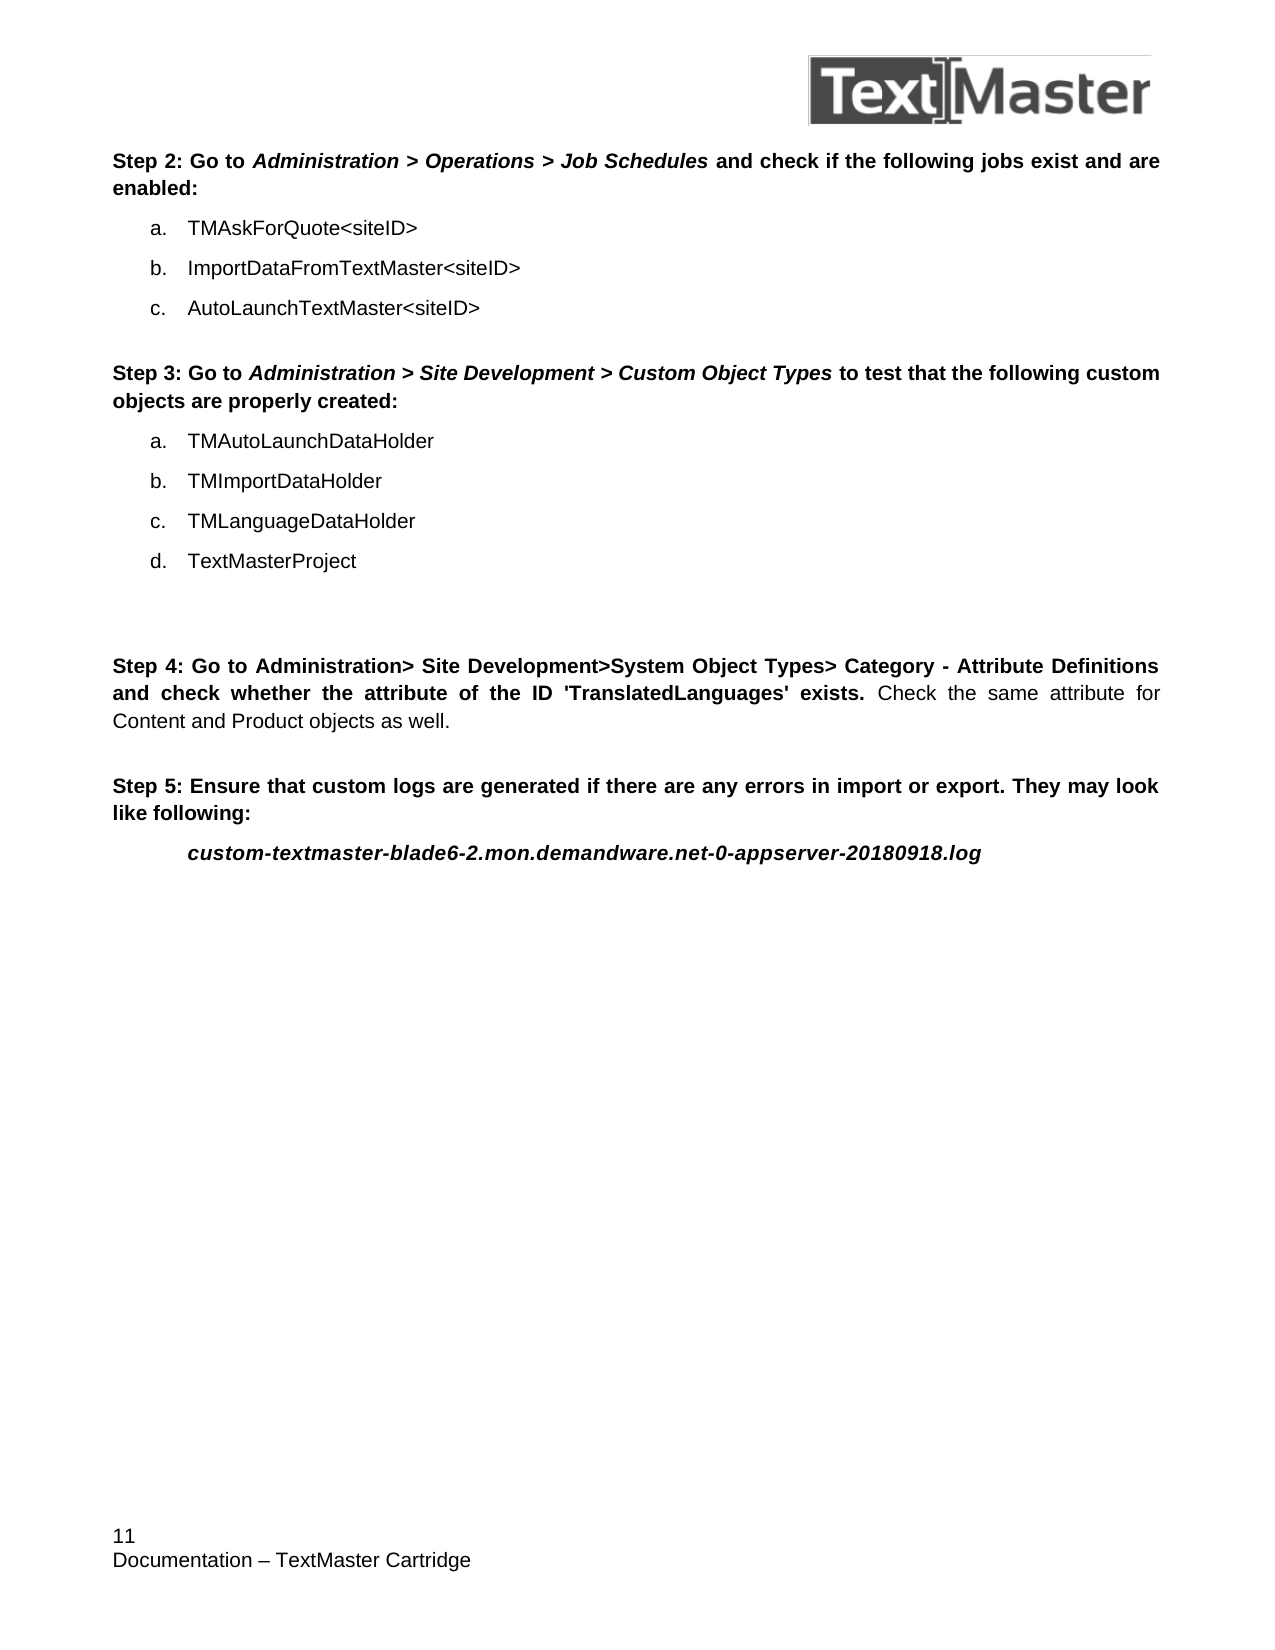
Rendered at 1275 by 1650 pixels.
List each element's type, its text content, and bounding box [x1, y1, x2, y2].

subtitle TMImportDataHolder [150, 468, 1161, 492]
subtitle Step 4: Go to Administration> Site Development>System Object Types> Category - Attribute Definitions and check whether the attribute of the ID 'TranslatedLanguages' exists. Check the same attribute for Content and Product objects as well. [112, 653, 1161, 732]
subtitle TMAskForQuote<siteID> [150, 216, 1161, 240]
subtitle TextMasterProject [150, 548, 1161, 572]
subtitle TMLanguageDataHolder [150, 508, 1161, 532]
subtitle Step 2: Go to Administration > Operations > Job Schedules and check if the following jobs exist and are enabled: [112, 148, 1161, 200]
subtitle Step 3: Go to Administration > Site Development > Custom Object Types to test that the following custom objects are properly created: [112, 361, 1161, 412]
subtitle ImportDataFromTextMaster<siteID> [150, 256, 1161, 280]
subtitle AutoLaunchTextMaster<siteID> [150, 296, 1161, 320]
subtitle TMAutoLaunchDataHolder [150, 428, 1161, 452]
subtitle Step 5: Ensure that custom logs are generated if there are any errors in import or export. They may look like following: [112, 773, 1161, 825]
list custom-textmaster-blade6-2.mon.demandware.net-0-appserver-20180918.log [187, 841, 1161, 865]
picture [807, 55, 1152, 126]
